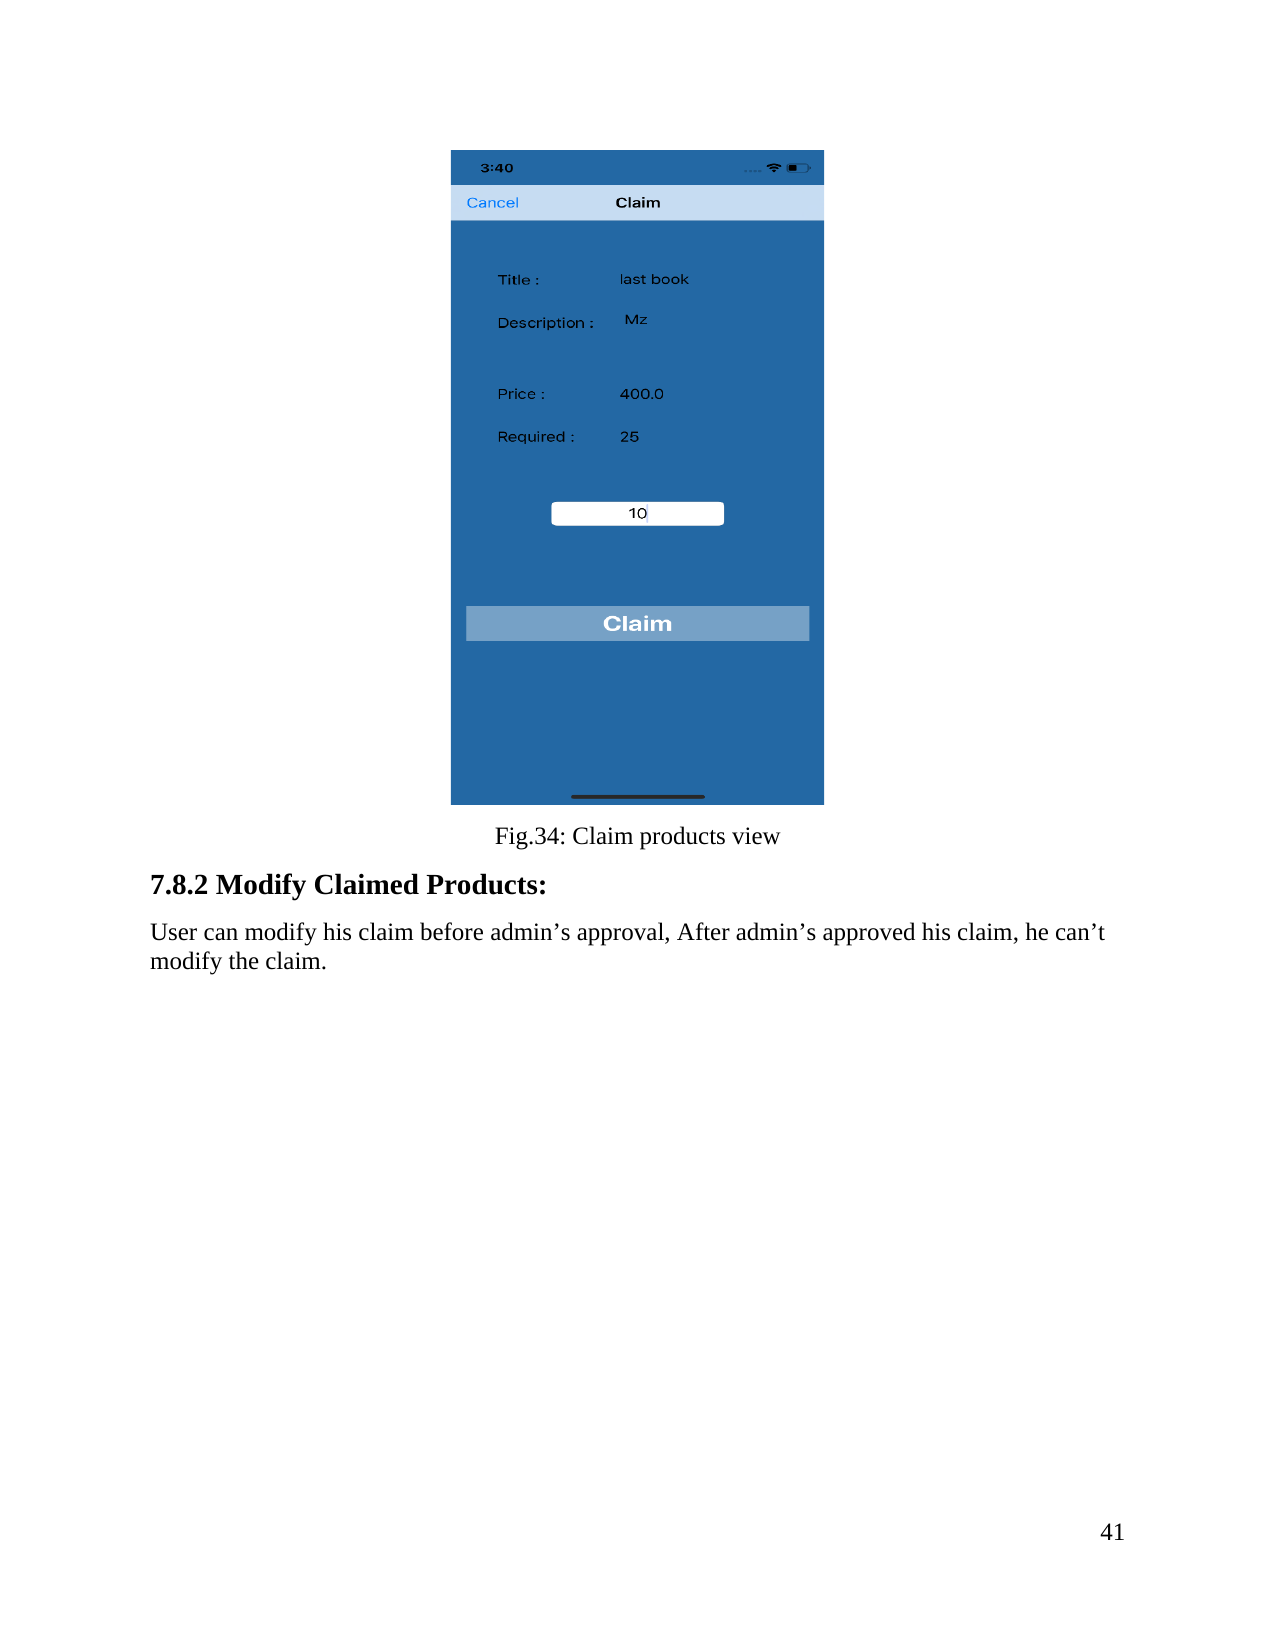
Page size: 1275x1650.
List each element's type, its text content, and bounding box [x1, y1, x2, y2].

text Fig.34: Claim products view [150, 821, 1125, 850]
picture [450, 150, 825, 805]
text 7.8.2 Modify Claimed Products: [150, 867, 1125, 900]
text User can modify his claim before admin’s approval, After admin’s approved his claim, he can’t modify the claim. [150, 917, 1125, 974]
